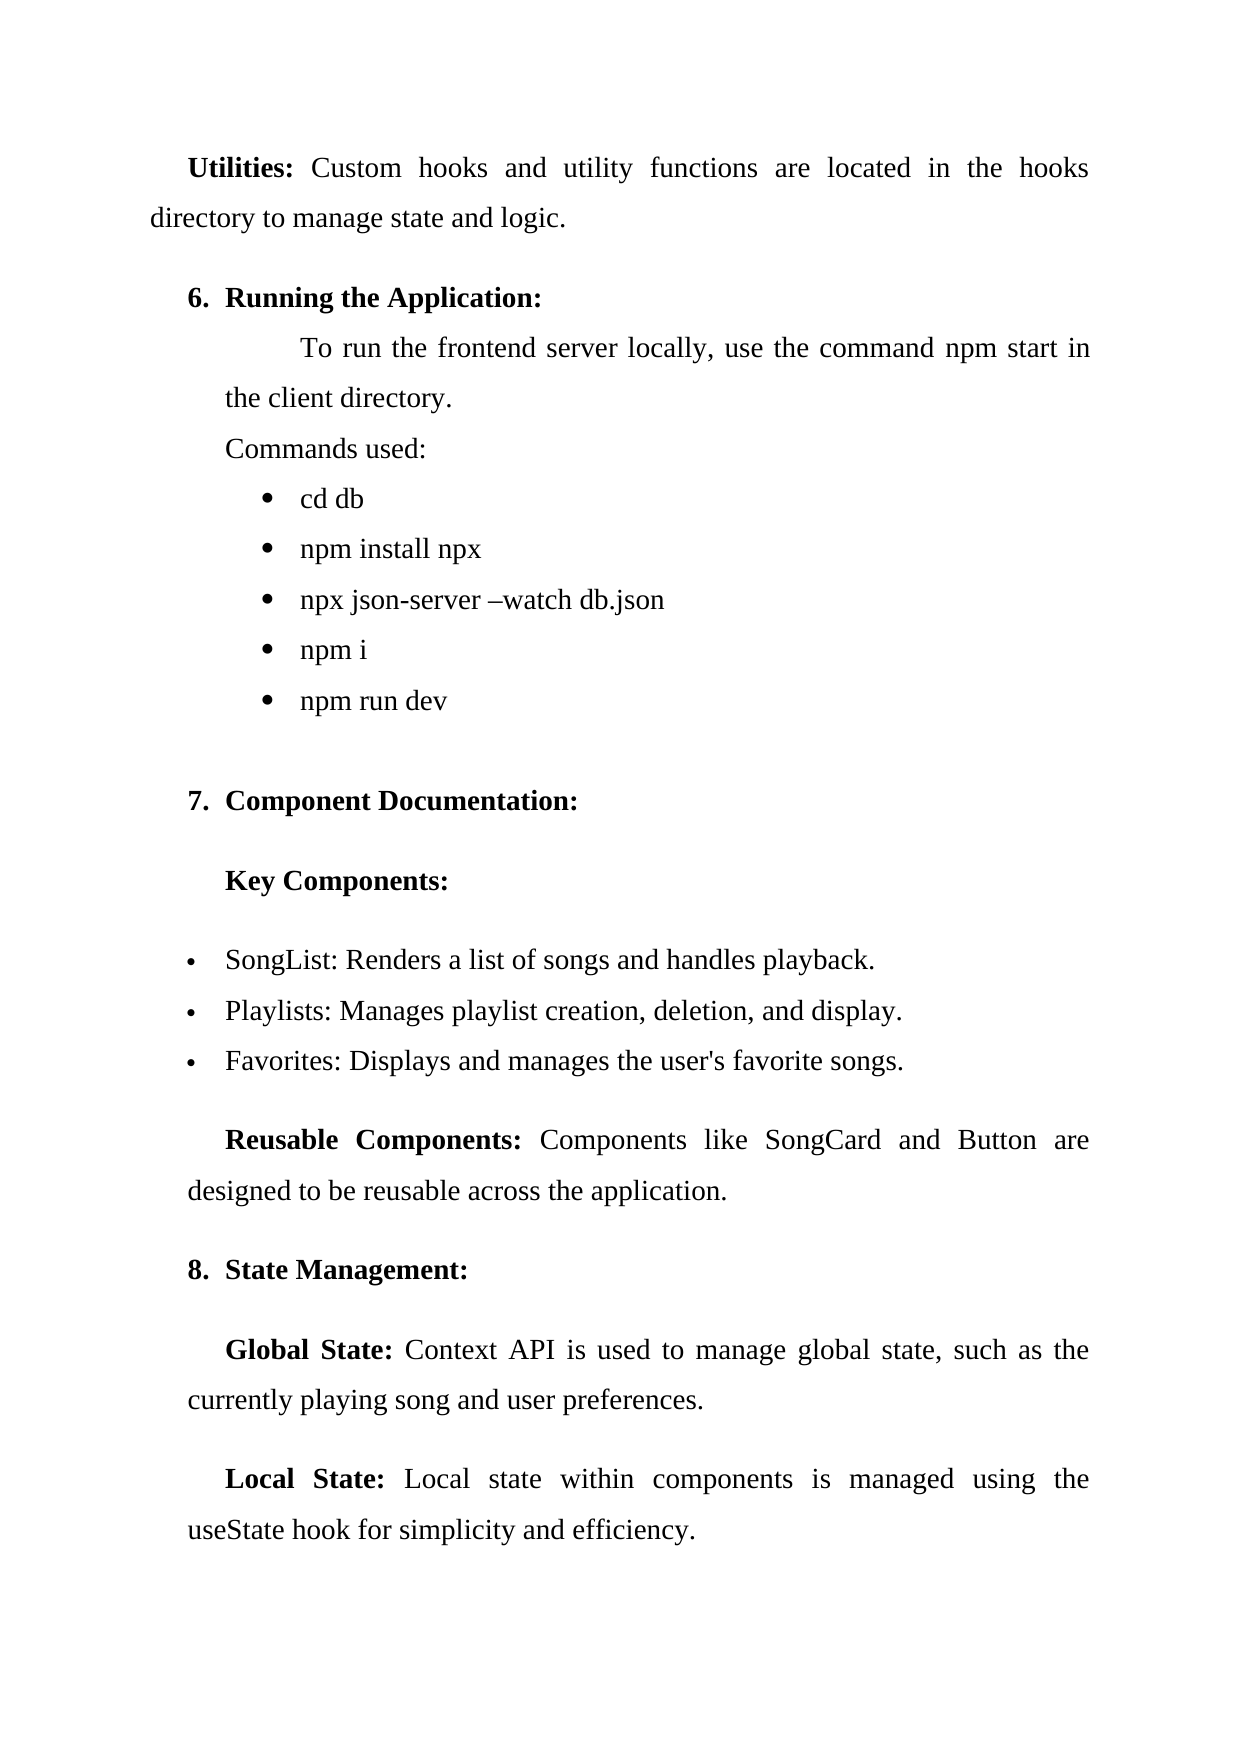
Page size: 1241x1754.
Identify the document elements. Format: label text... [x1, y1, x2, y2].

text Utilities: Custom hooks and utility functions are located in the hooks directory to manage state and logic. [150, 150, 1090, 234]
list To run the frontend server locally, use the command npm start in the client directory. [225, 330, 1090, 414]
text Global State: Context API is used to manage global state, such as the currently playing song and user preferences. [187, 1332, 1090, 1416]
list npm i [262, 632, 1090, 666]
list npm install npx [262, 531, 1090, 565]
list npx json-server –watch db.json [262, 582, 1090, 616]
list Playlists: Manages playlist creation, deletion, and display. [187, 993, 1090, 1026]
text Reusable Components: Components like SongCard and Button are designed to be reusable across the application. [187, 1122, 1090, 1206]
text Local State: Local state within components is managed using the useState hook for simplicity and efficiency. [187, 1462, 1090, 1545]
list State Management: [187, 1252, 1090, 1286]
list Running the Application: [187, 280, 1090, 313]
list cd db [262, 481, 1090, 515]
list SongList: Renders a list of songs and handles playback. [187, 942, 1090, 976]
list Commands used: [225, 431, 1090, 464]
list Favorites: Displays and manages the user's favorite songs. [187, 1043, 1090, 1077]
list npm run dev [262, 683, 1090, 716]
text Key Components: [150, 863, 1090, 896]
list Component Documentation: [187, 783, 1090, 817]
